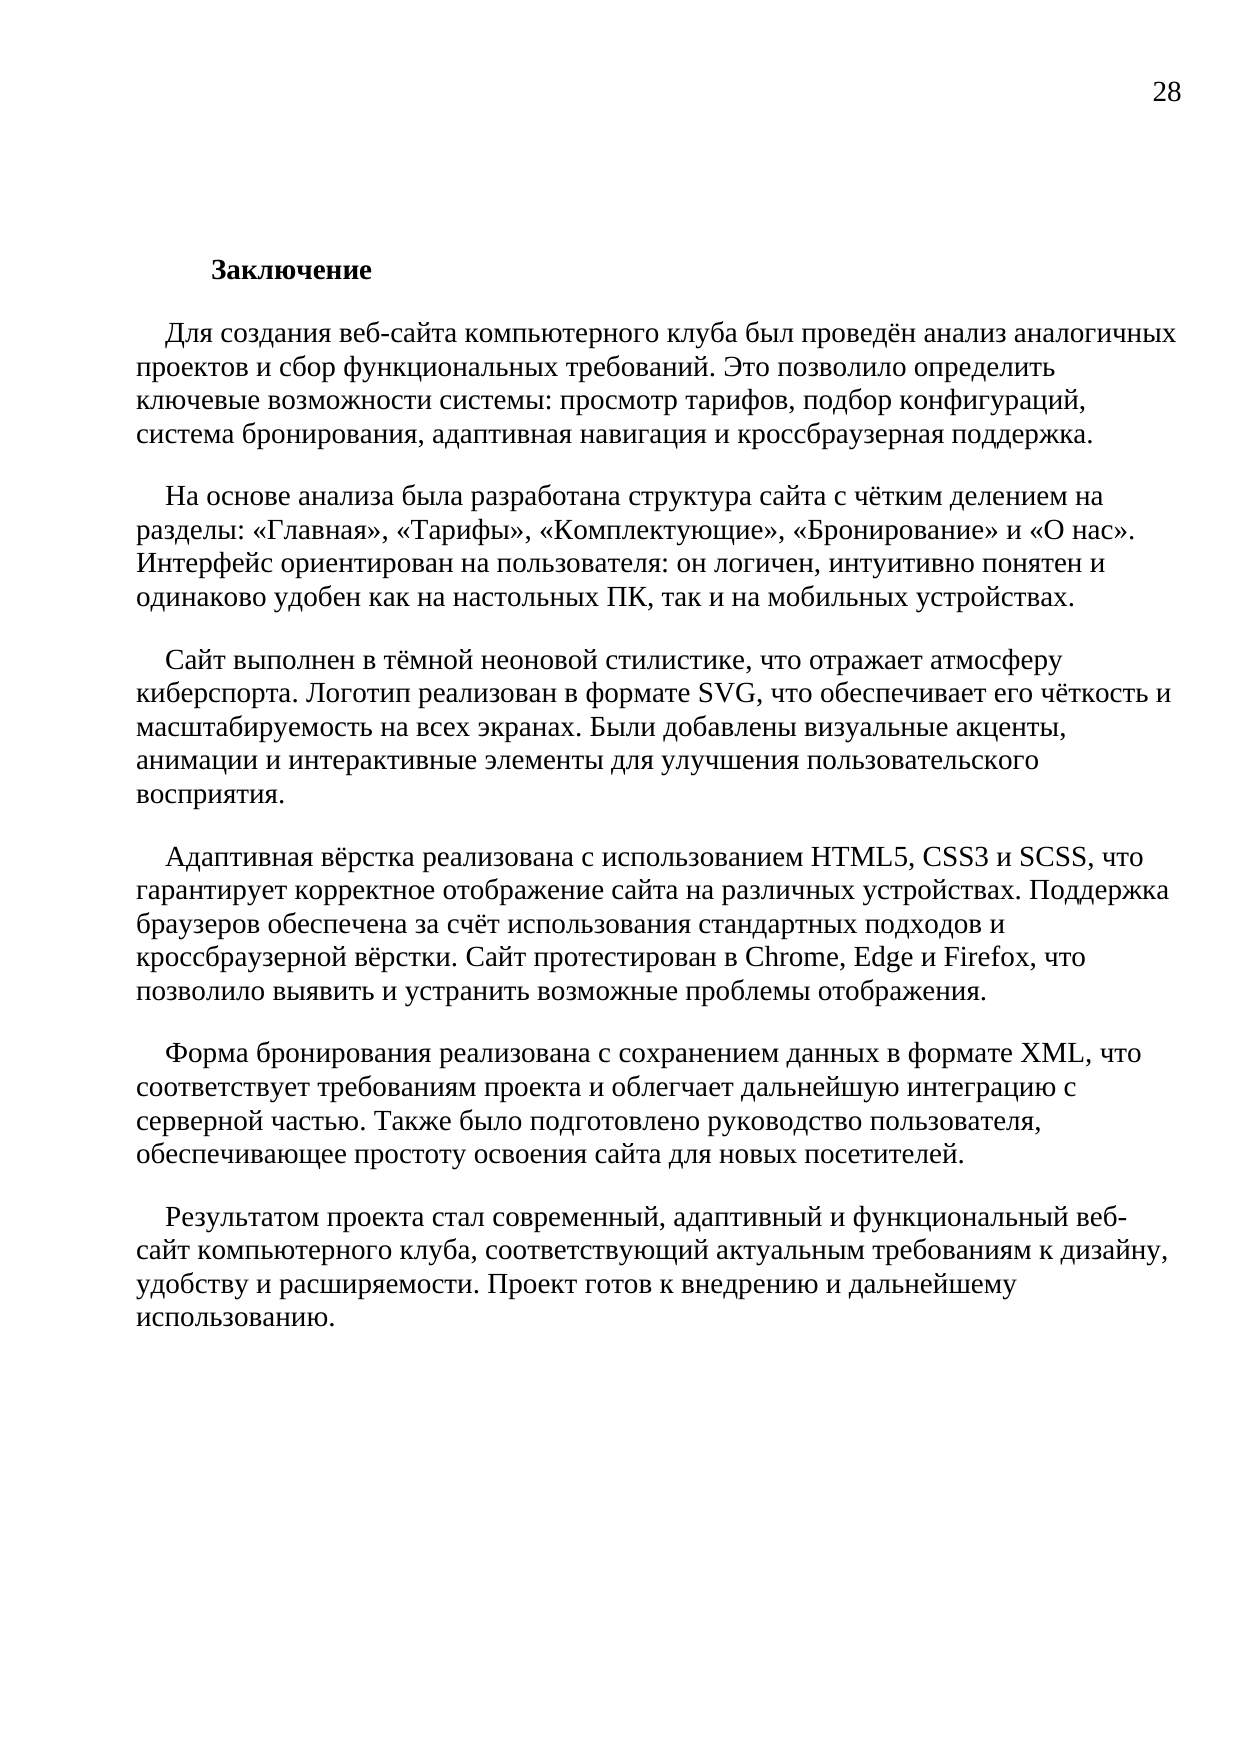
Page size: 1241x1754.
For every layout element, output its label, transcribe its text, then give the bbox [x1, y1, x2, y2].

text Сайт выполнен в тёмной неоновой стилистике, что отражает атмосферу киберспорта. Логотип реализован в формате SVG, что обеспечивает его чёткость и масштабируемость на всех экранах. Были добавлены визуальные акценты, анимации и интерактивные элементы для улучшения пользовательского восприятия. [136, 642, 1181, 809]
text Для создания веб-сайта компьютерного клуба был проведён анализ аналогичных проектов и сбор функциональных требований. Это позволило определить ключевые возможности системы: просмотр тарифов, подбор конфигураций, система бронирования, адаптивная навигация и кроссбраузерная поддержка. [136, 315, 1181, 449]
text Форма бронирования реализована с сохранением данных в формате XML, что соответствует требованиям проекта и облегчает дальнейшую интеграцию с серверной частью. Также было подготовлено руководство пользователя, обеспечивающее простоту освоения сайта для новых посетителей. [136, 1036, 1181, 1170]
text Результатом проекта стал современный, адаптивный и функциональный веб-сайт компьютерного клуба, соответствующий актуальным требованиям к дизайну, удобству и расширяемости. Проект готов к внедрению и дальнейшему использованию. [136, 1199, 1181, 1333]
text Адаптивная вёрстка реализована с использованием HTML5, CSS3 и SCSS, что гарантирует корректное отображение сайта на различных устройствах. Поддержка браузеров обеспечена за счёт использования стандартных подходов и кроссбраузерной вёрстки. Сайт протестирован в Chrome, Edge и Firefox, что позволило выявить и устранить возможные проблемы отображения. [136, 839, 1181, 1006]
text На основе анализа была разработана структура сайта с чётким делением на разделы: «Главная», «Тарифы», «Комплектующие», «Бронирование» и «О нас». Интерфейс ориентирован на пользователя: он логичен, интуитивно понятен и одинаково удобен как на настольных ПК, так и на мобильных устройствах. [136, 478, 1181, 613]
subtitle Заключение [136, 252, 1181, 286]
